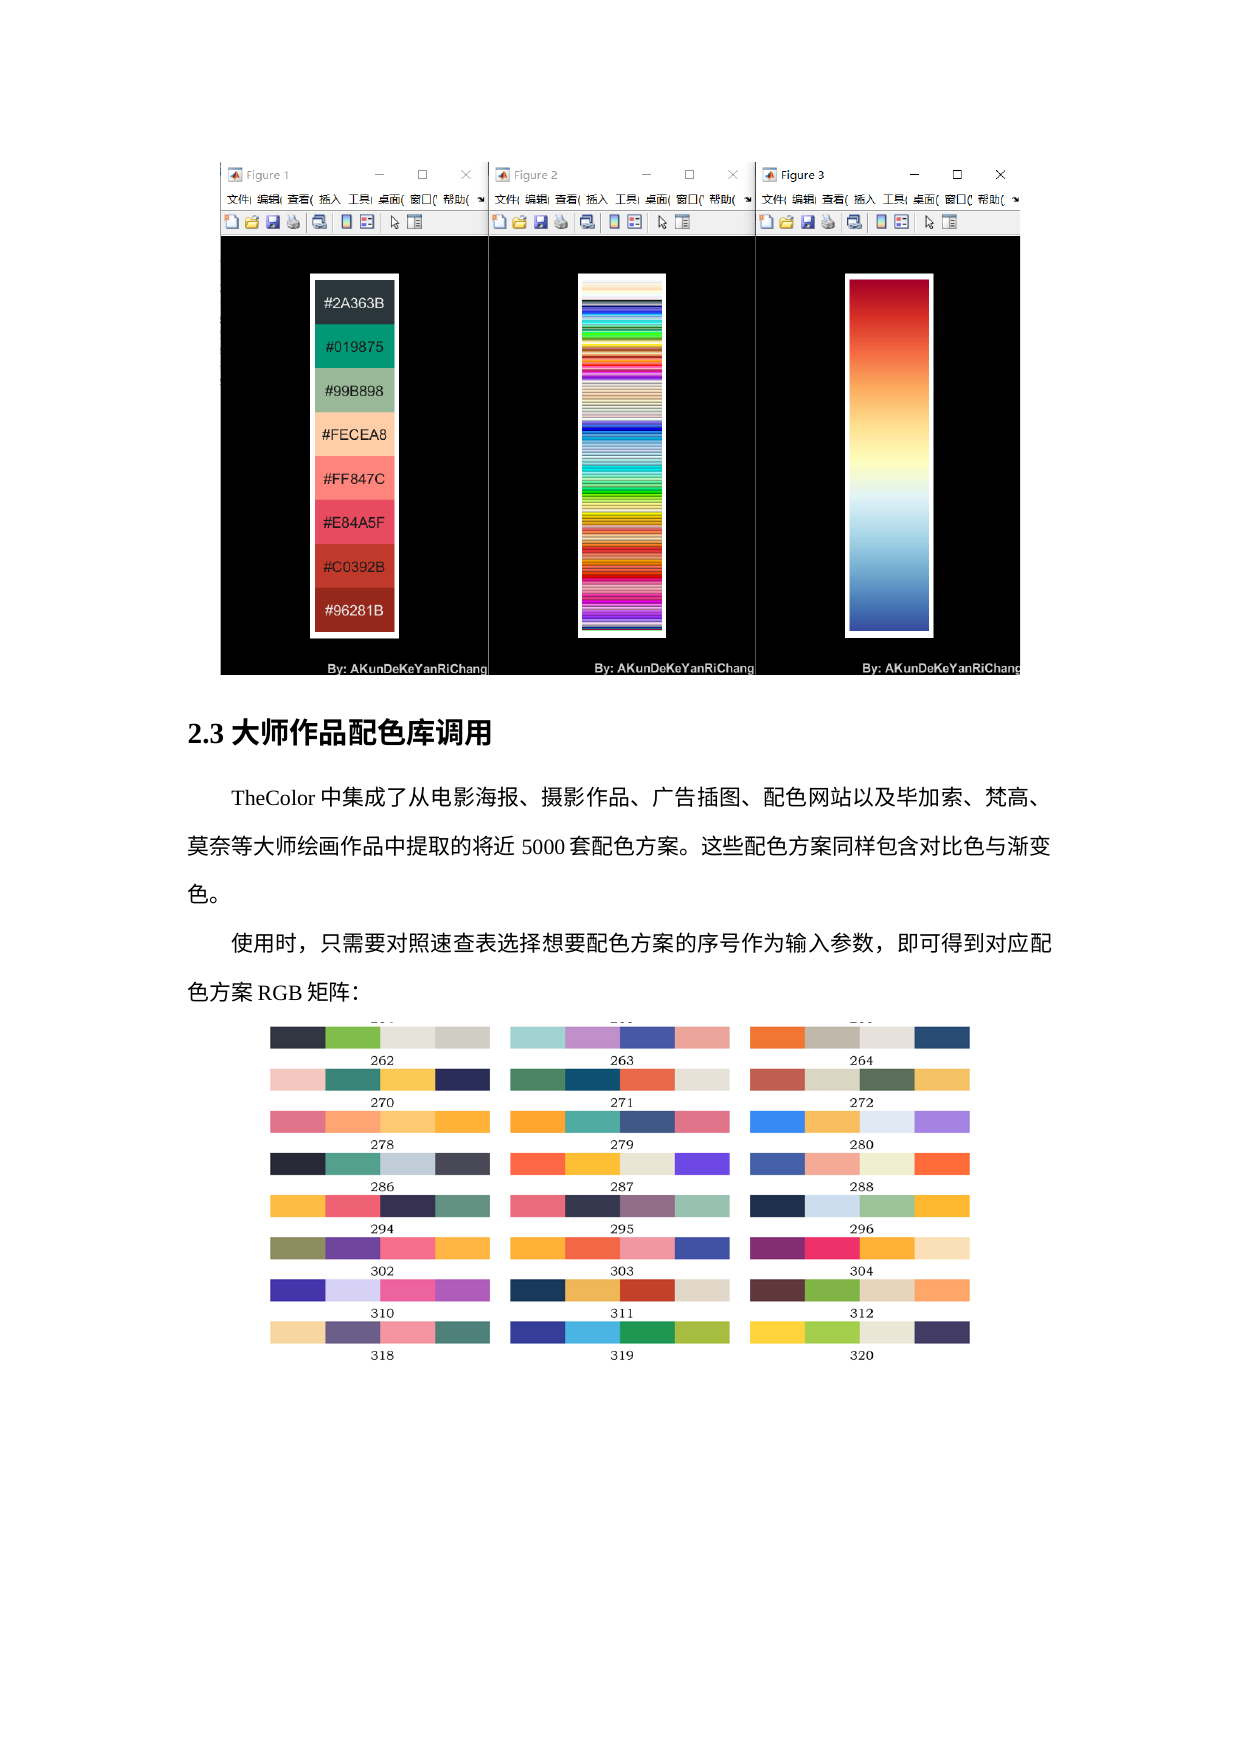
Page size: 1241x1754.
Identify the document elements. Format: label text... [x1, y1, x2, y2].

text TheColor中集成了从电影海报、摄影作品、广告插图、配色网站以及毕加索、梵高、莫奈等大师绘画作品中提取的将近5000套配色方案。这些配色方案同样包含对比色与渐变色。 [187, 779, 1053, 909]
picture [220, 162, 1021, 675]
subtitle 2.3 大师作品配色库调用 [187, 698, 1053, 763]
picture [263, 1022, 977, 1363]
text 使用时，只需要对照速查表选择想要配色方案的序号作为输入参数，即可得到对应配色方案RGB矩阵： [187, 925, 1053, 1007]
